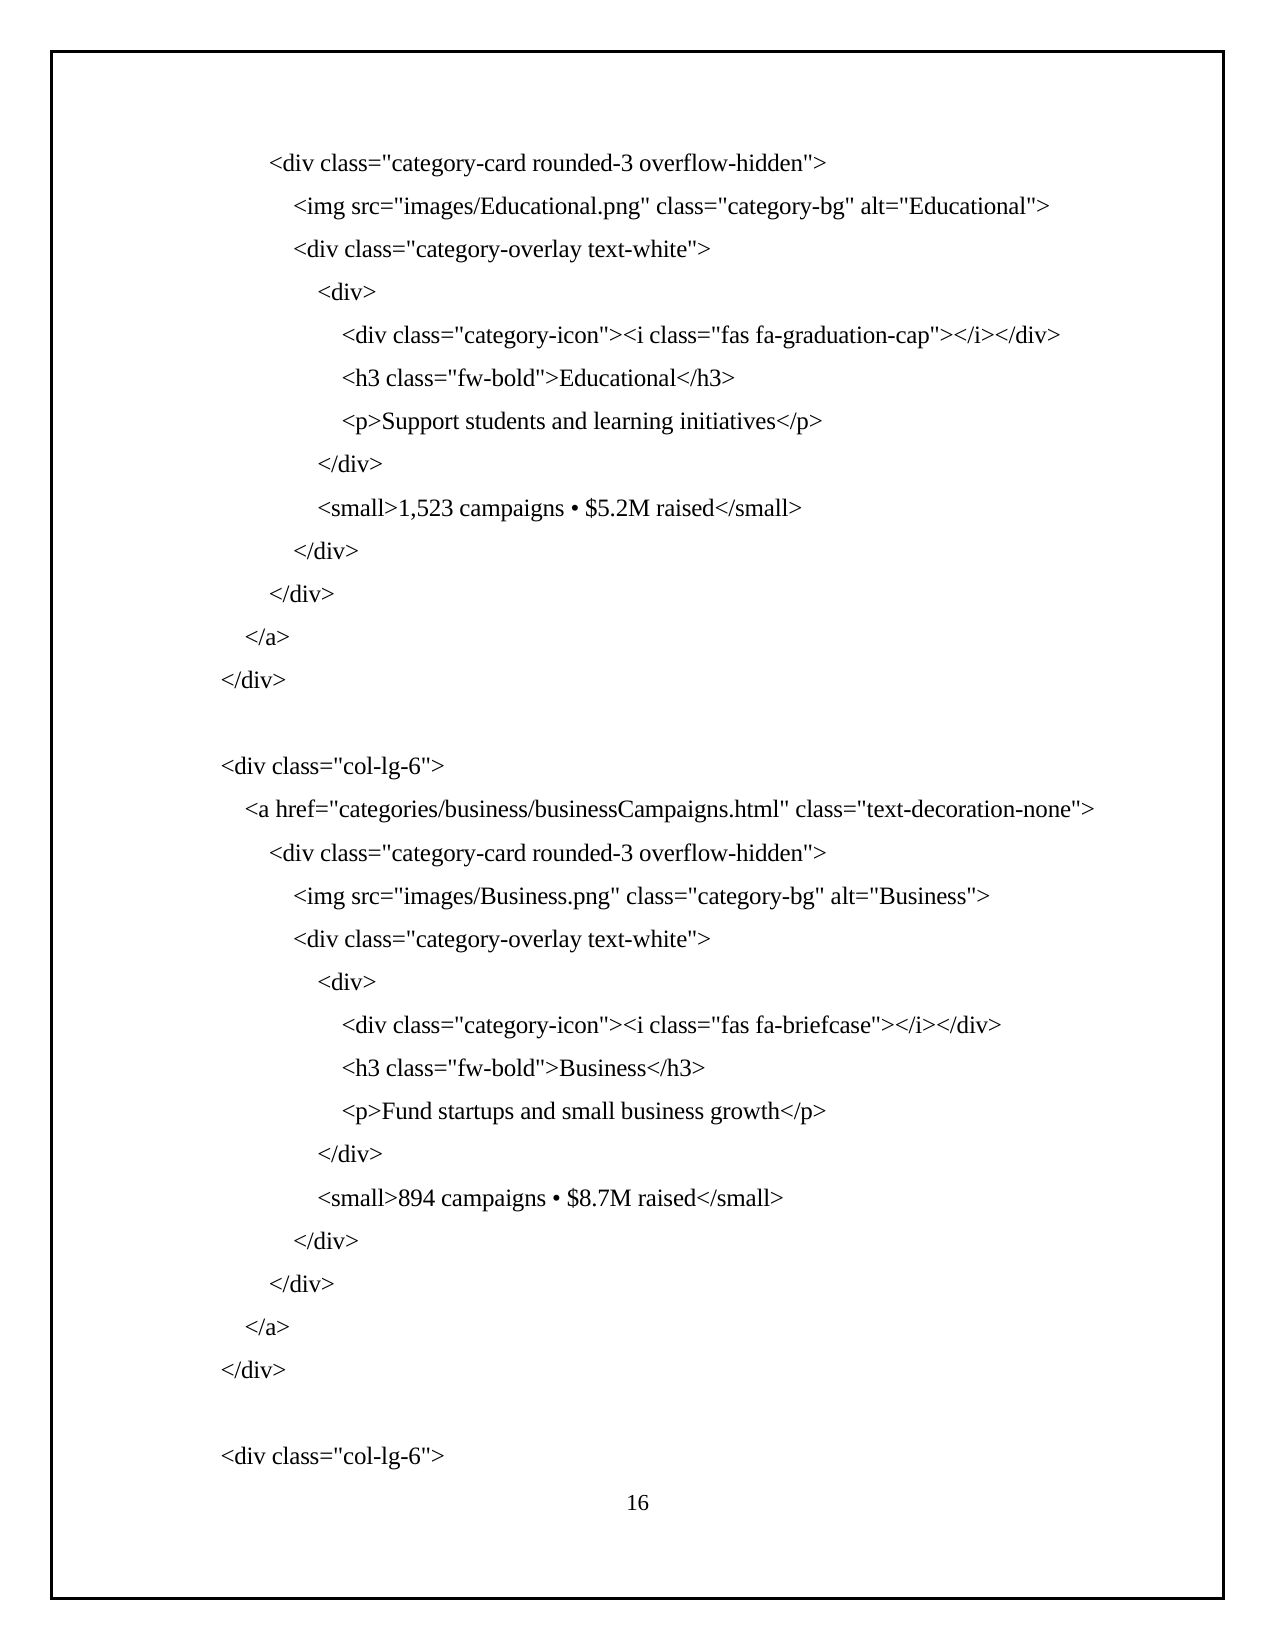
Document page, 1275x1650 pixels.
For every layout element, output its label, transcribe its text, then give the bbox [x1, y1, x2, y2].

text </div> [148, 665, 1127, 694]
text <small>1,523 campaigns • $5.2M raised</small> [148, 493, 1127, 521]
text <div> [148, 967, 1127, 996]
text <div class="category-overlay text-white"> [148, 234, 1127, 263]
text <p>Support students and learning initiatives</p> [148, 406, 1127, 435]
text </a> [148, 622, 1127, 651]
text </div> [148, 1139, 1127, 1168]
text <small>894 campaigns • $8.7M raised</small> [148, 1183, 1127, 1211]
text </div> [148, 1355, 1127, 1384]
text <p>Fund startups and small business growth</p> [148, 1096, 1127, 1125]
text <img src="images/Business.png" class="category-bg" alt="Business"> [148, 881, 1127, 909]
text <img src="images/Educational.png" class="category-bg" alt="Educational"> [148, 191, 1127, 219]
text </div> [148, 1269, 1127, 1298]
text <div class="category-icon"><i class="fas fa-briefcase"></i></div> [148, 1010, 1127, 1039]
text <div class="category-overlay text-white"> [148, 924, 1127, 953]
text </a> [148, 1312, 1127, 1341]
text </div> [148, 536, 1127, 564]
text </div> [148, 1226, 1127, 1254]
text <h3 class="fw-bold">Business</h3> [148, 1053, 1127, 1082]
text </div> [148, 449, 1127, 478]
text <div class="category-card rounded-3 overflow-hidden"> [148, 148, 1127, 176]
text <div class="category-icon"><i class="fas fa-graduation-cap"></i></div> [148, 320, 1127, 349]
text <div class="col-lg-6"> [148, 1441, 1127, 1470]
text <div> [148, 277, 1127, 306]
text <h3 class="fw-bold">Educational</h3> [148, 363, 1127, 392]
text <div class="category-card rounded-3 overflow-hidden"> [148, 838, 1127, 866]
text <a href="categories/business/businessCampaigns.html" class="text-decoration-none"> [148, 794, 1127, 823]
text <div class="col-lg-6"> [148, 751, 1127, 780]
text </div> [148, 579, 1127, 608]
